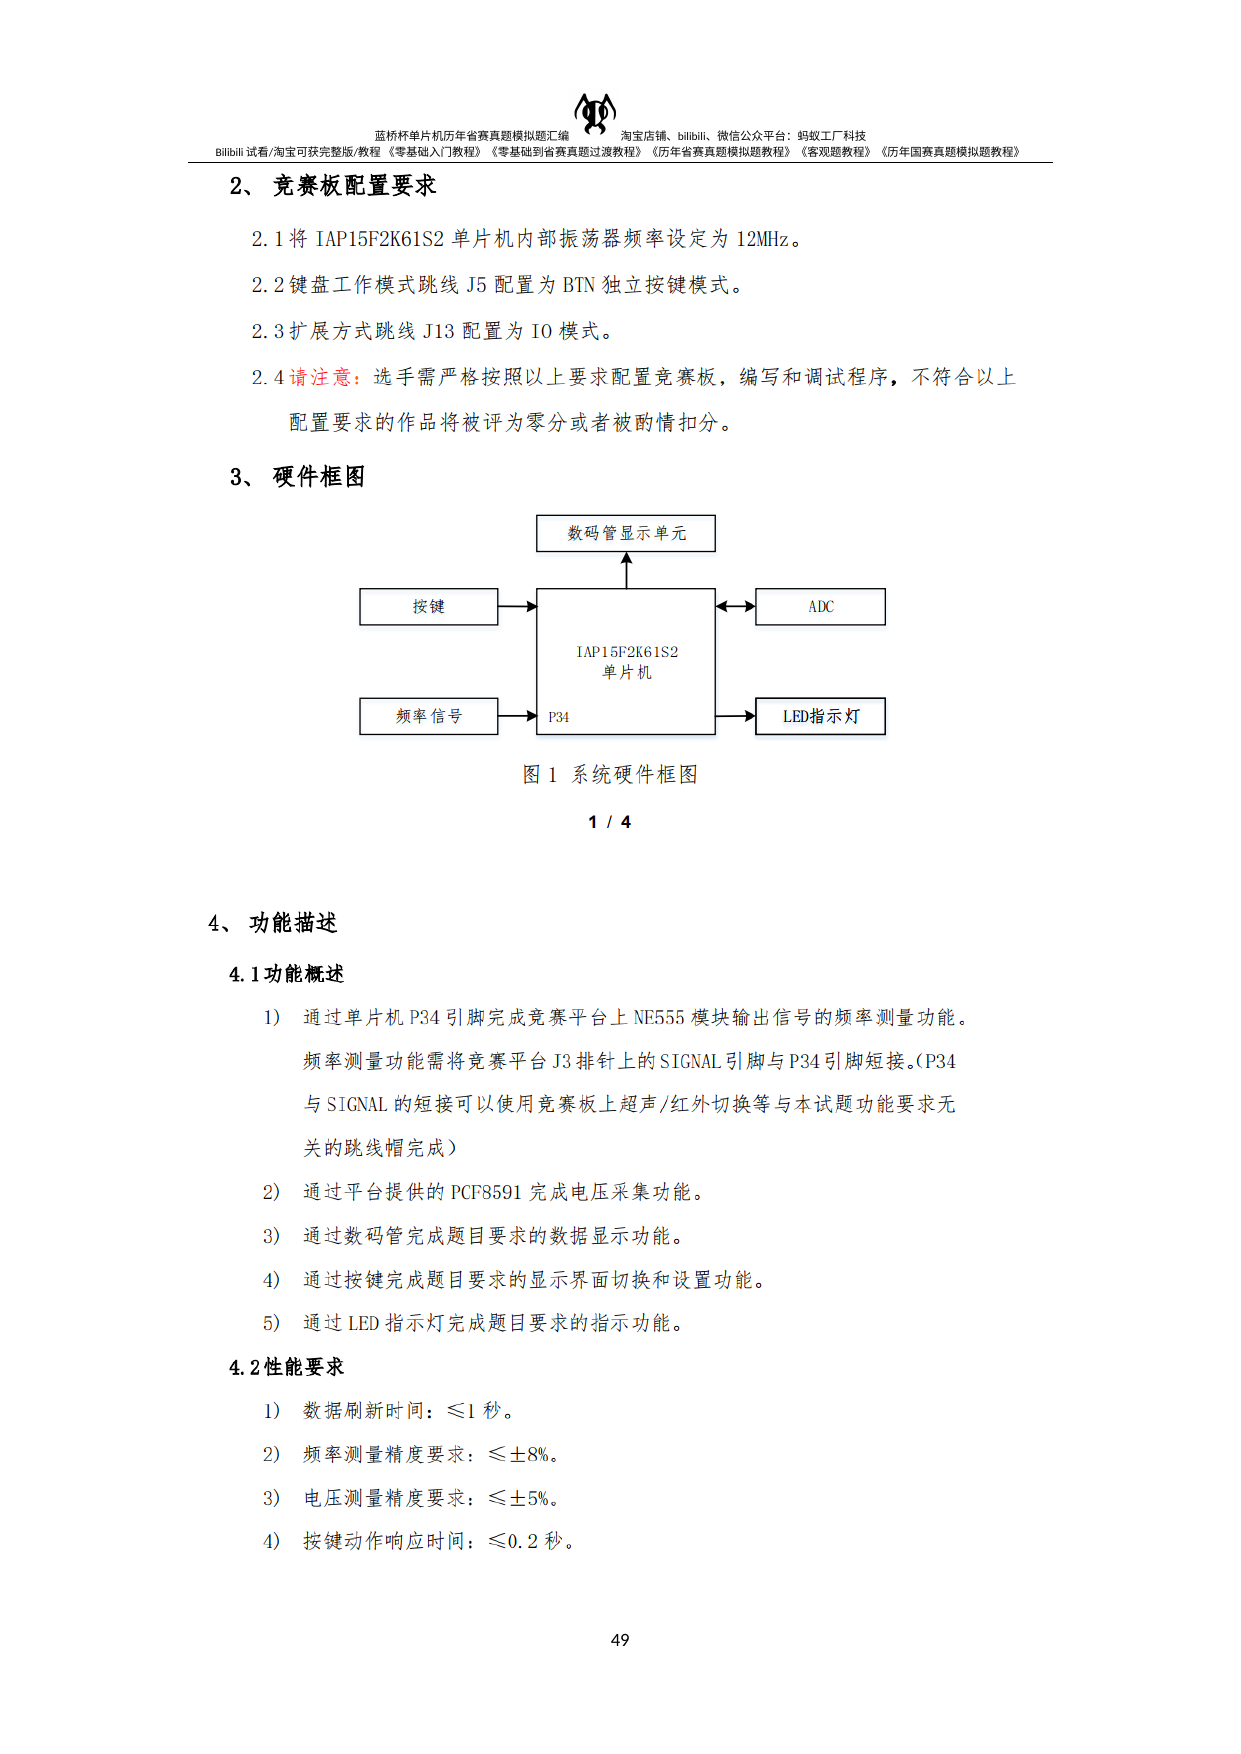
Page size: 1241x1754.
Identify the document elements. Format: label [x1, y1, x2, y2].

picture [187, 883, 978, 1559]
picture [187, 168, 1035, 869]
picture [569, 88, 621, 140]
